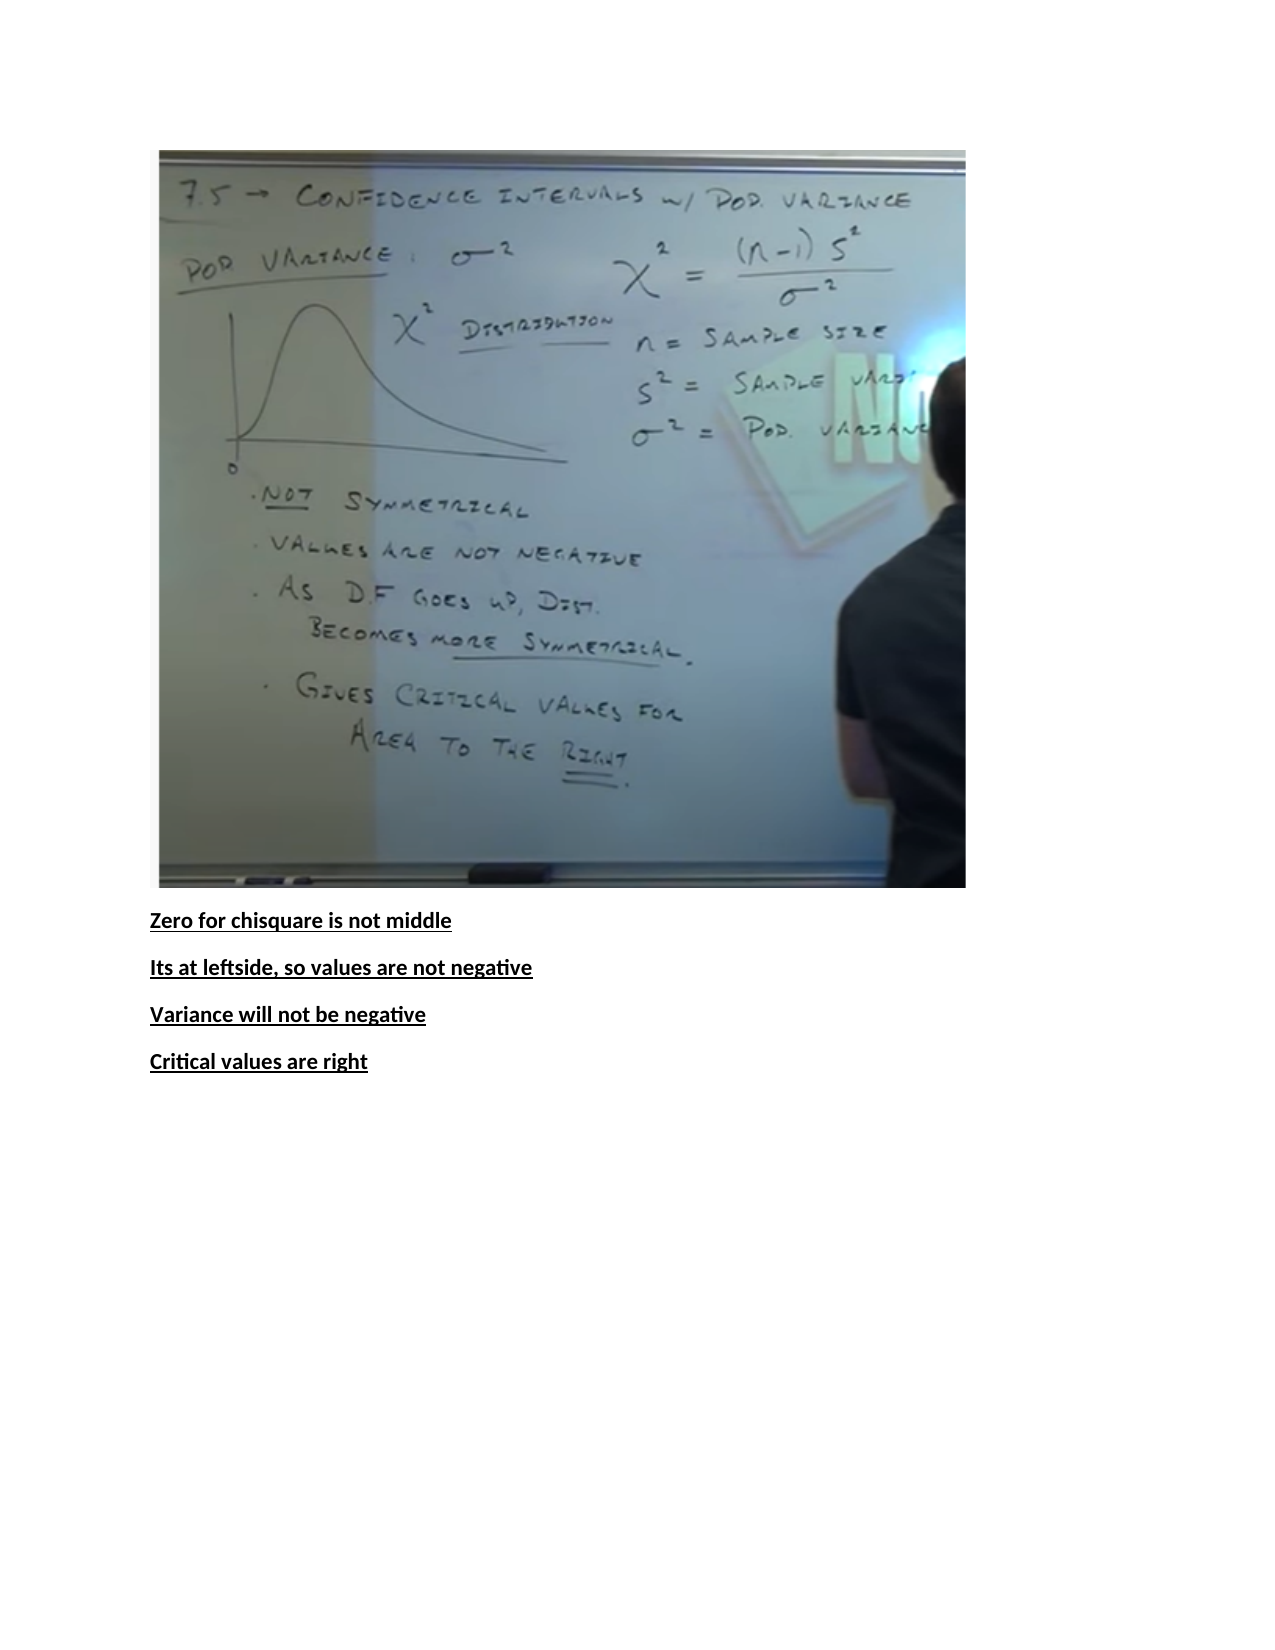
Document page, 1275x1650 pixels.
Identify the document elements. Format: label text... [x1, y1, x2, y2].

text Its at leftside, so values are not negative [150, 953, 1125, 981]
picture [150, 150, 966, 888]
text Critical values are right [150, 1047, 1125, 1075]
text Variance will not be negative [150, 1000, 1125, 1028]
text Zero for chisquare is not middle [150, 906, 1125, 934]
